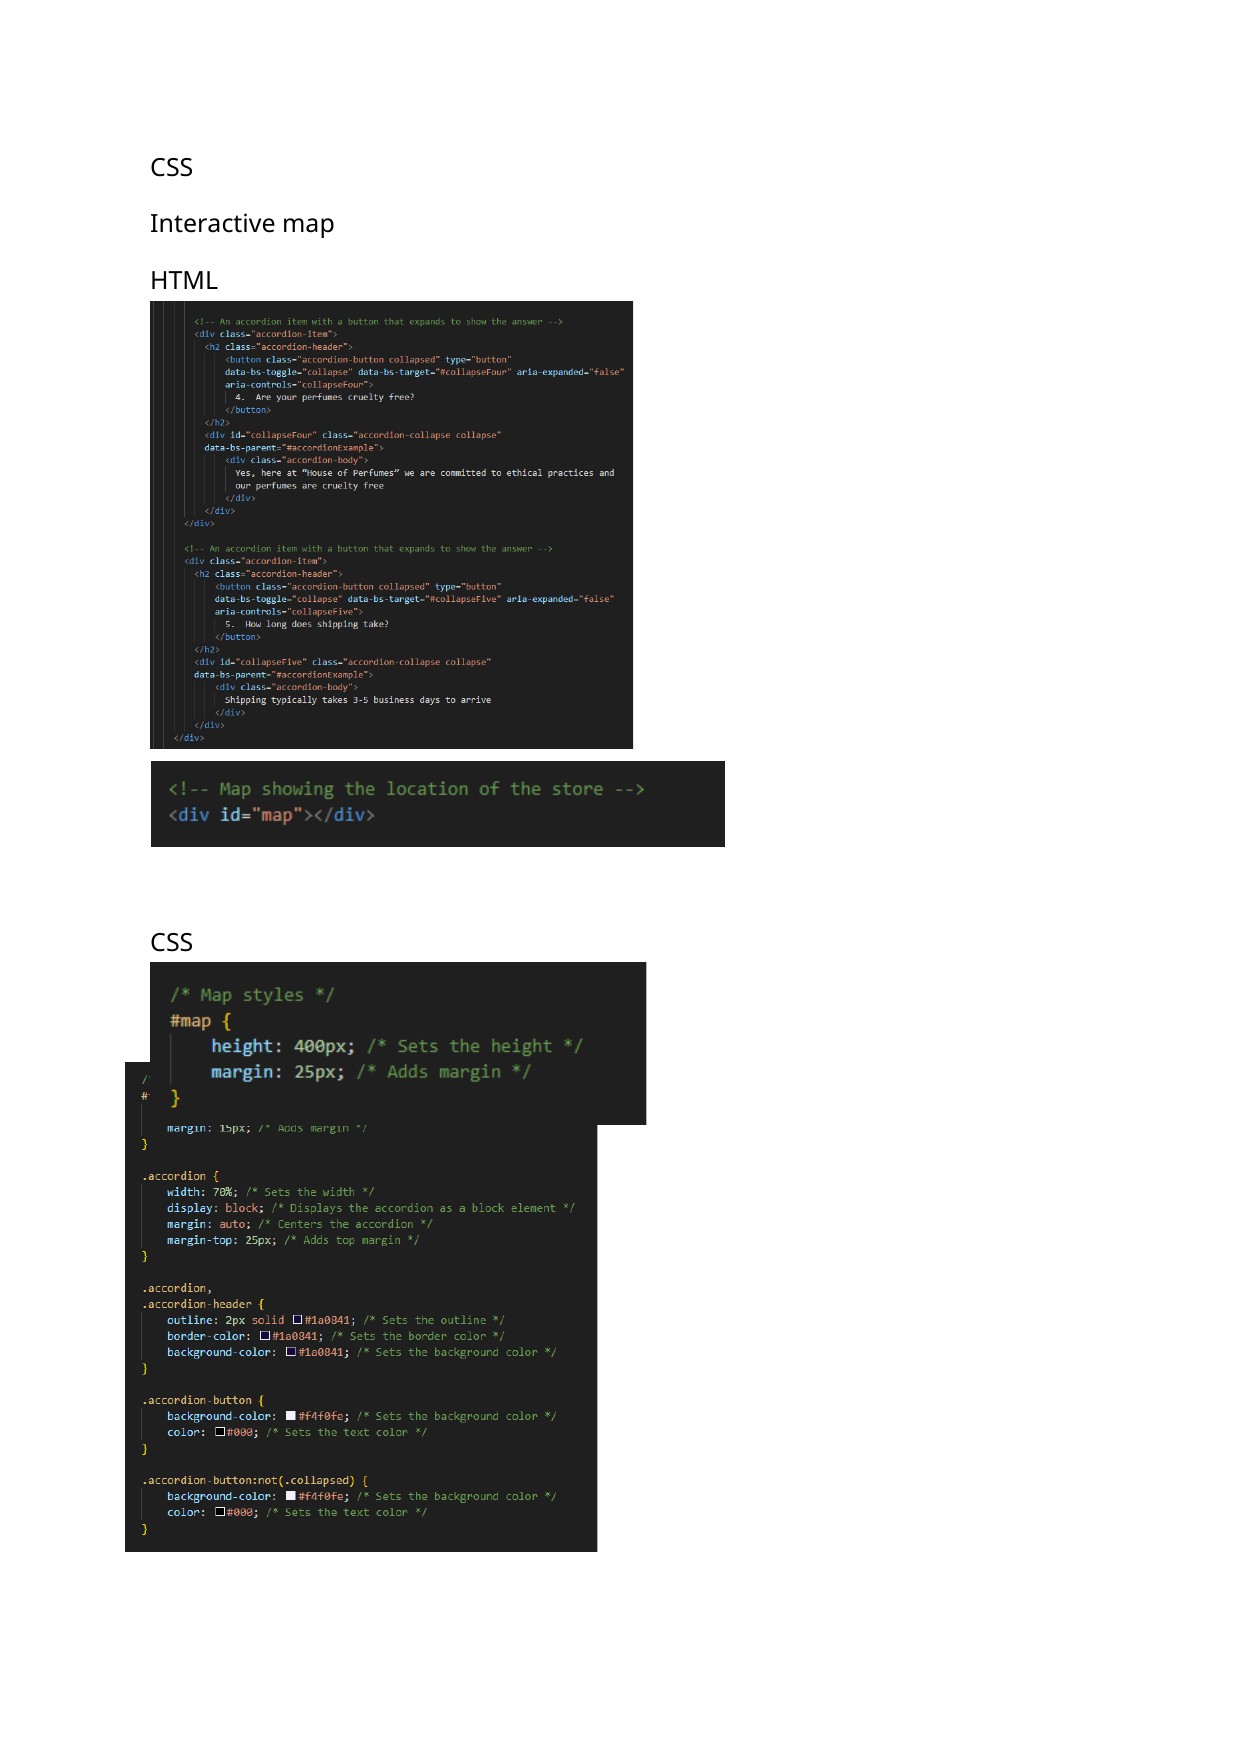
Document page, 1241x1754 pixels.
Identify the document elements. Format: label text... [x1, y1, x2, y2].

picture [125, 962, 647, 1552]
text HTML [150, 262, 1090, 296]
picture [150, 301, 634, 749]
text CSS [150, 924, 1090, 958]
picture [151, 761, 725, 847]
text CSS [150, 150, 1090, 184]
text Interactive map [150, 206, 1090, 240]
